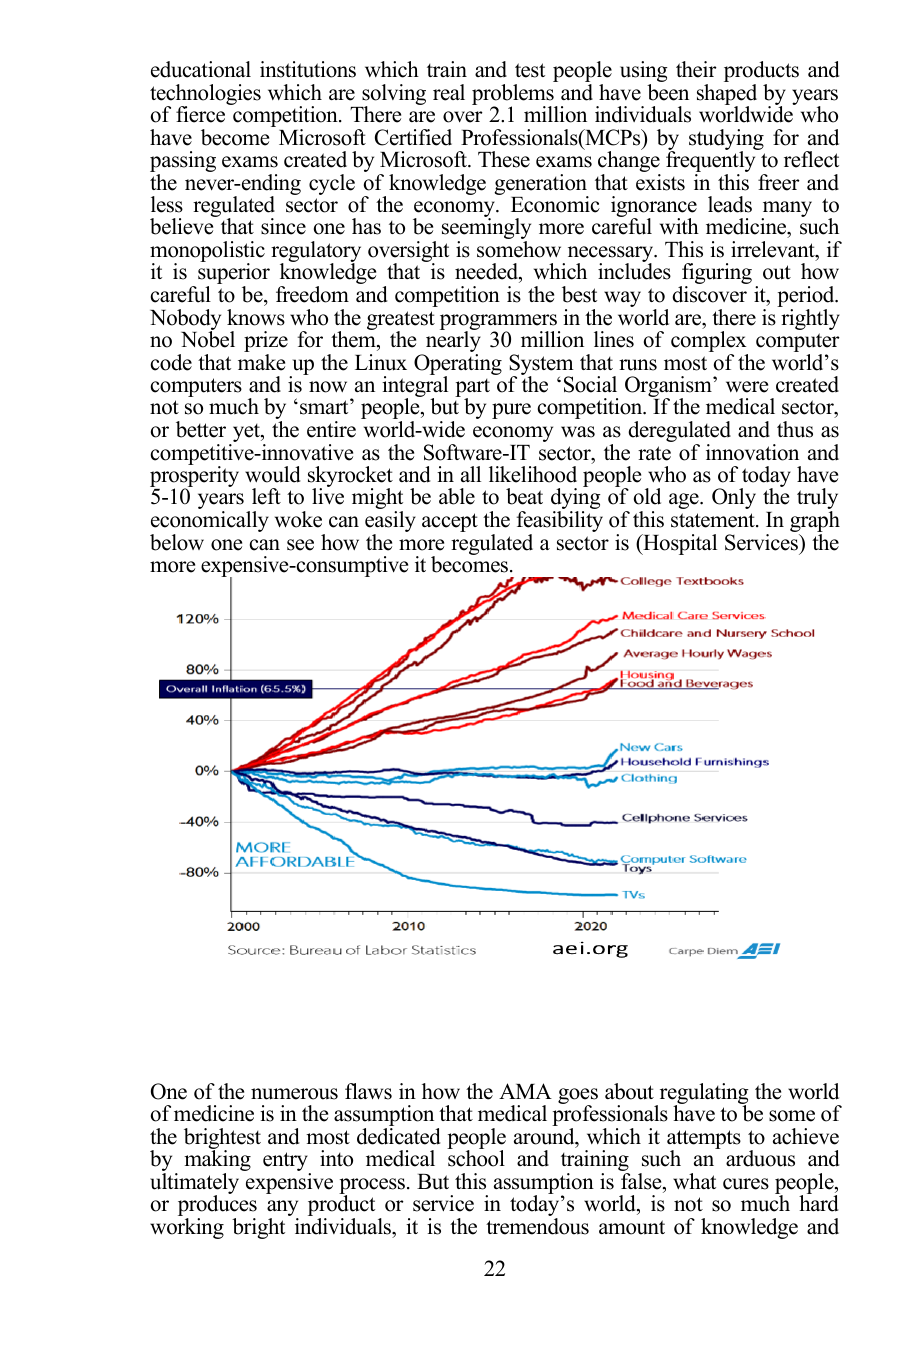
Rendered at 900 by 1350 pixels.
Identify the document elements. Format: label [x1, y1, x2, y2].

text [150, 60, 840, 577]
text [150, 1082, 840, 1239]
picture [150, 577, 827, 970]
